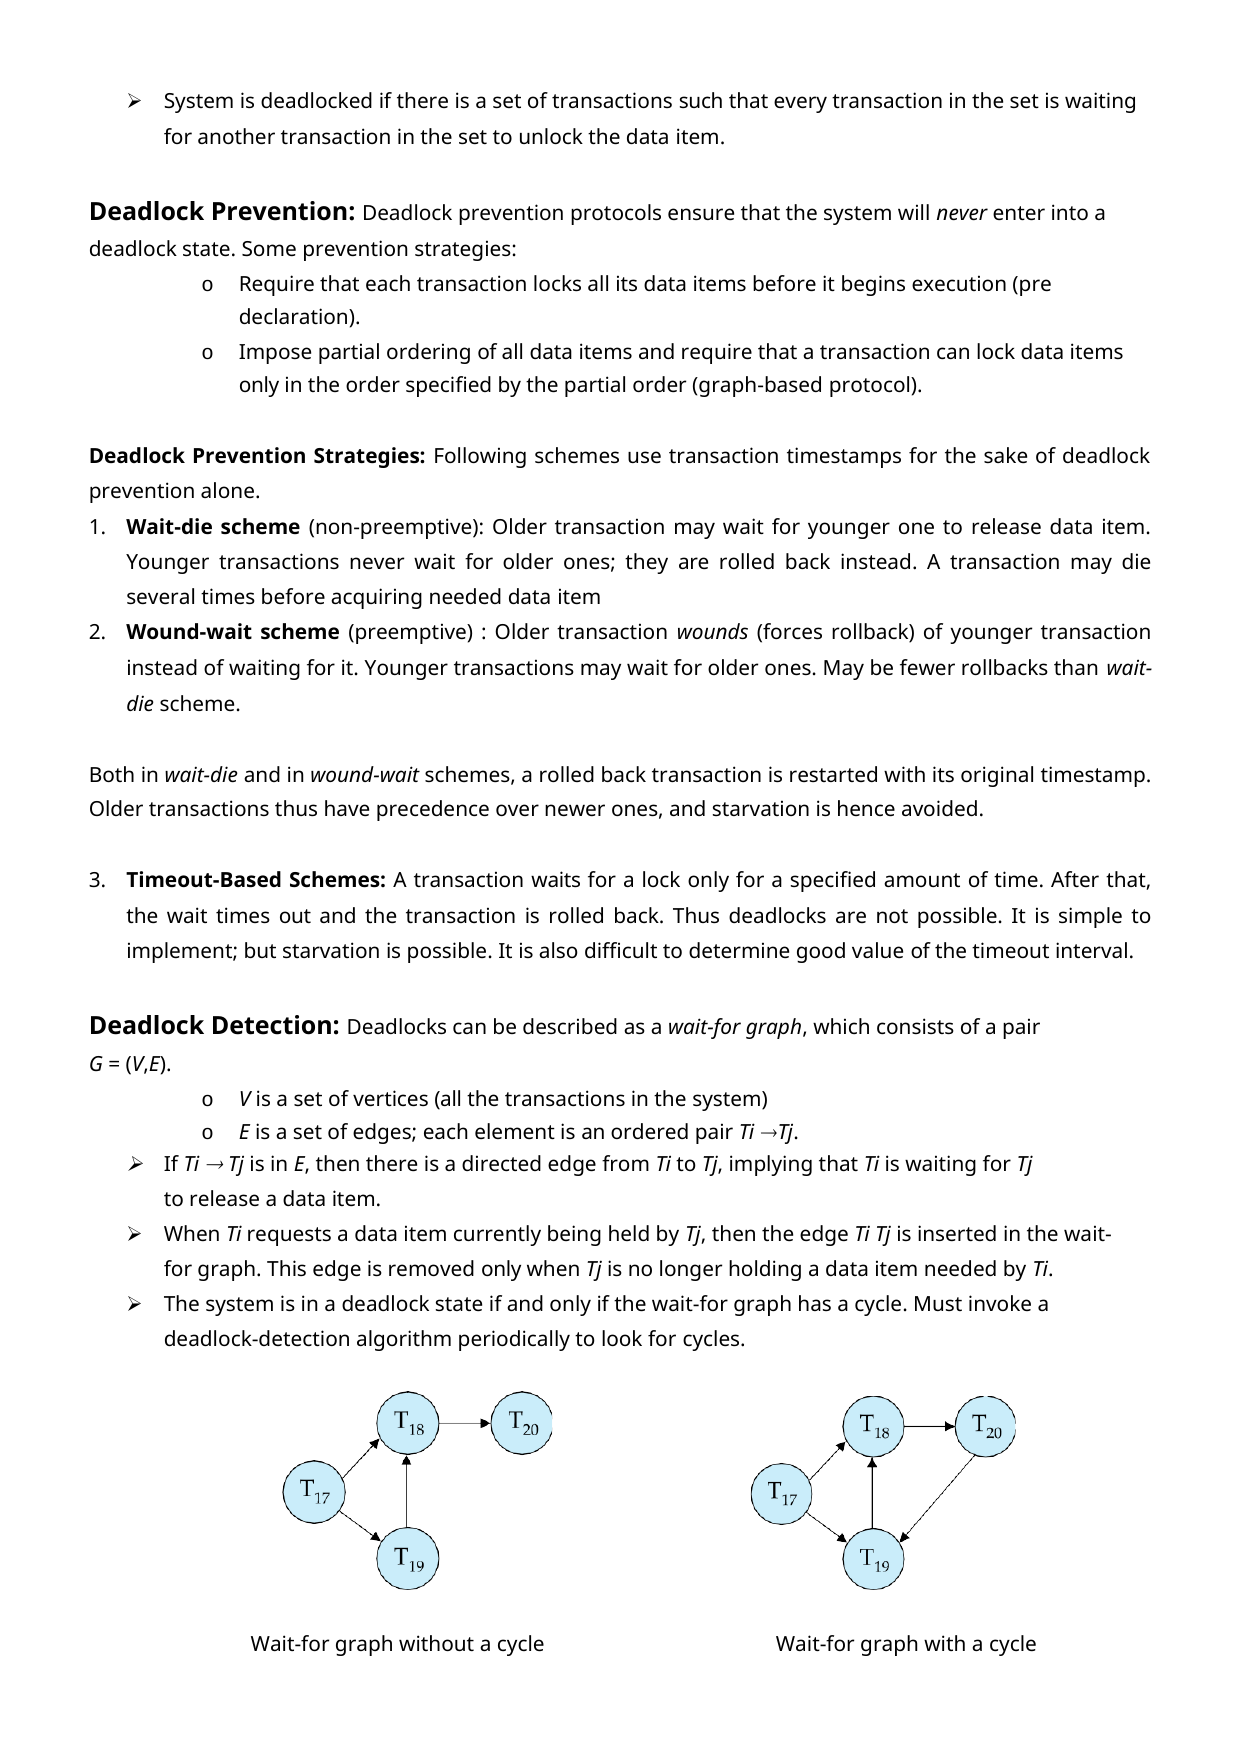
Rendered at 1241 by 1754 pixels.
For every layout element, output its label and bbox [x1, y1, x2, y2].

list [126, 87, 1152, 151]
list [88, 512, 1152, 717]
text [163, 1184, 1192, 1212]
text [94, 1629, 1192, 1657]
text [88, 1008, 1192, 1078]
picture [282, 1391, 553, 1590]
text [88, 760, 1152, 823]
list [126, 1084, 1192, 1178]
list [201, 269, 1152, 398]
picture [750, 1396, 1016, 1590]
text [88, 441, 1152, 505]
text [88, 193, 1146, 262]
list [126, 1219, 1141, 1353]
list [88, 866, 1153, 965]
